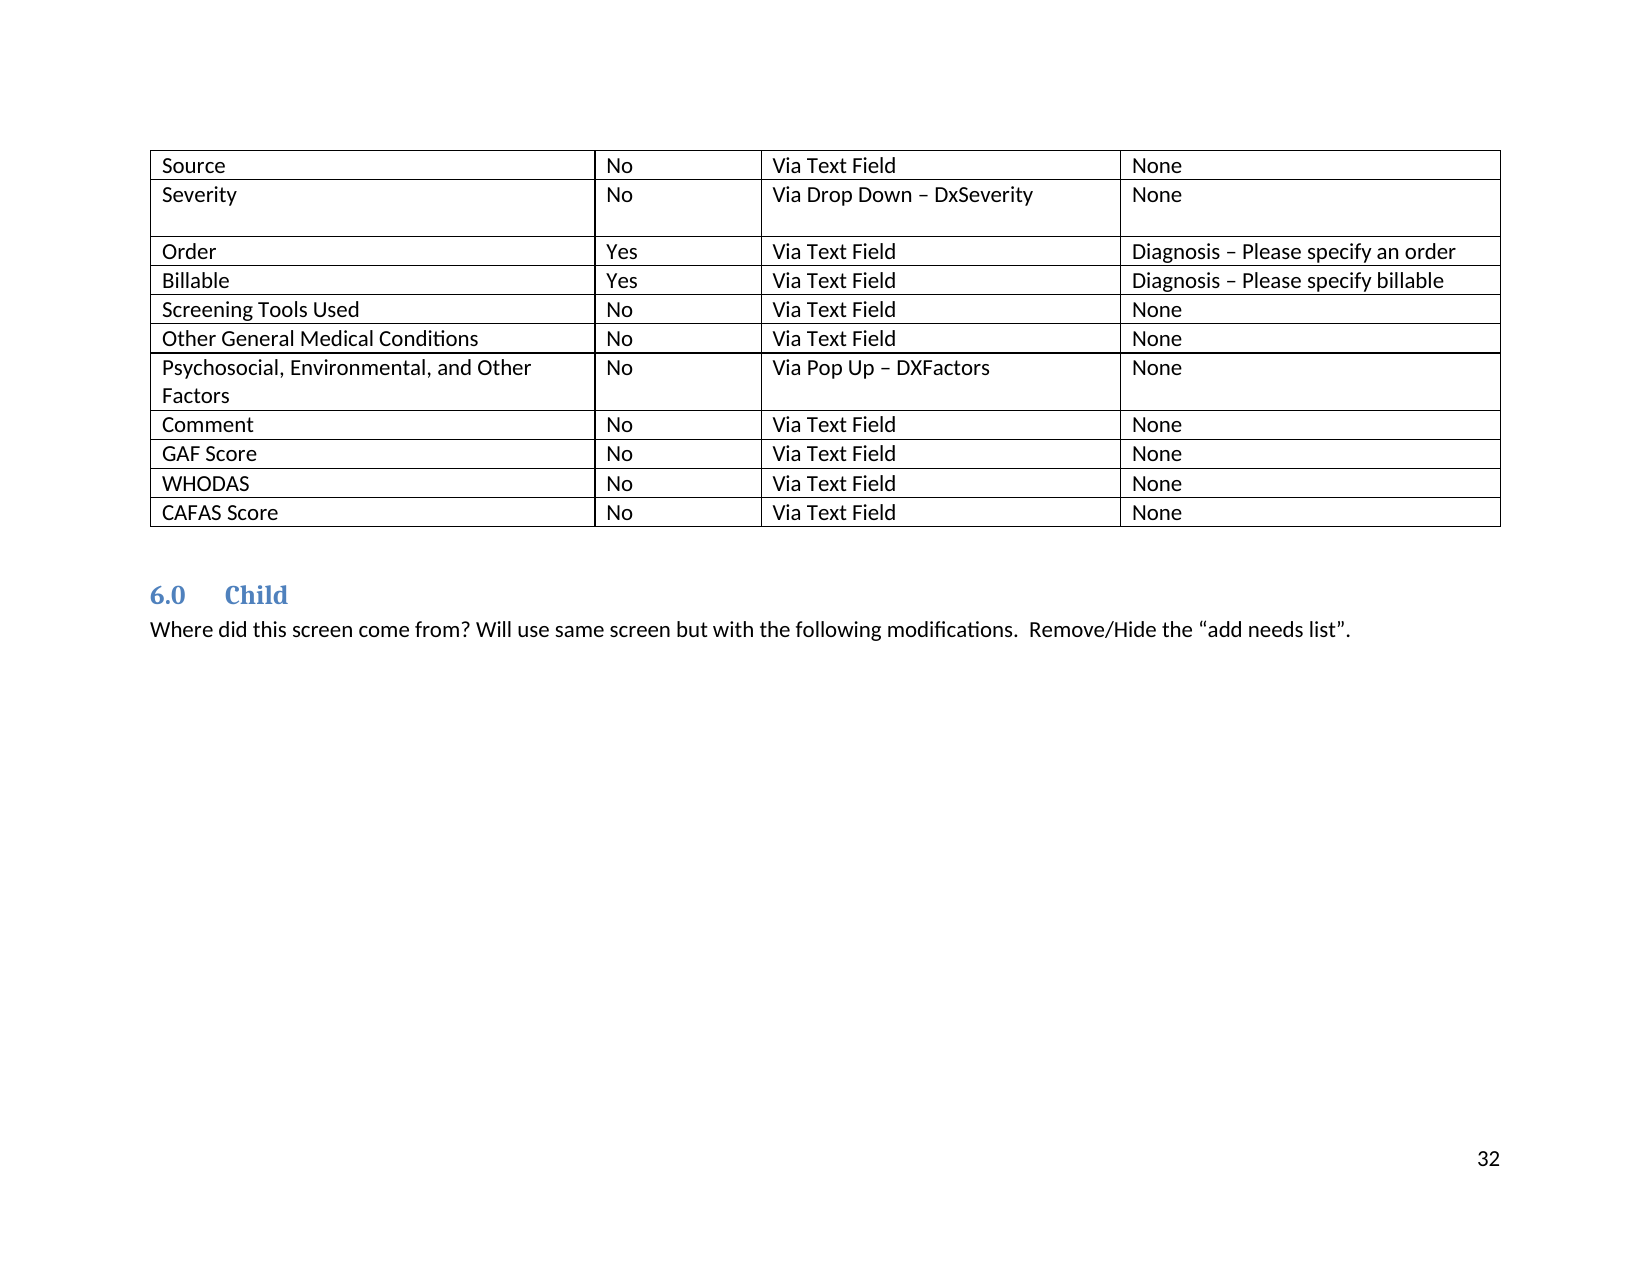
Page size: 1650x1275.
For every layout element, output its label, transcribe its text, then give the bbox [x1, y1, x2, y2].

table_cell None [1121, 295, 1500, 323]
table_cell No [596, 354, 761, 409]
table_cell Billable [151, 266, 594, 294]
table_cell Via Text Field [762, 498, 1120, 526]
table_cell No [596, 295, 761, 323]
table_cell None [1121, 440, 1500, 468]
table_cell Via Text Field [762, 469, 1120, 497]
table_cell Diagnosis – Please specify an order [1121, 237, 1500, 265]
table_cell Via Text Field [762, 411, 1120, 438]
table_cell No [596, 498, 761, 526]
table_cell Diagnosis – Please specify billable [1121, 266, 1500, 294]
table_cell Via Text Field [762, 151, 1120, 179]
table_cell WHODAS [151, 469, 594, 497]
table_cell GAF Score [151, 440, 594, 468]
table_cell None [1121, 354, 1500, 409]
table_cell Yes [596, 237, 761, 265]
table_cell None [1121, 324, 1500, 352]
table_cell Via Pop Up – DXFactors [762, 354, 1120, 409]
table_cell No [596, 324, 761, 352]
table_cell None [1121, 469, 1500, 497]
table_cell CAFAS Score [151, 498, 594, 526]
table_cell Via Text Field [762, 440, 1120, 468]
table_cell Via Text Field [762, 237, 1120, 265]
table_cell Via Text Field [762, 295, 1120, 323]
table_cell Order [151, 237, 594, 265]
table_cell Screening Tools Used [151, 295, 594, 323]
table_cell None [1121, 411, 1500, 438]
table_cell No [596, 151, 761, 179]
table_cell No [596, 180, 761, 236]
table_cell No [596, 440, 761, 468]
table_cell Via Text Field [762, 324, 1120, 352]
table_cell Severity [151, 180, 594, 236]
table_cell No [596, 411, 761, 438]
text Where did this screen come from? Will use same screen but with the following modifications. Remove/Hide the “add needs list”. [150, 616, 1500, 643]
table_cell None [1121, 180, 1500, 236]
table_cell Via Drop Down – DxSeverity [762, 180, 1120, 236]
table_cell Comment [151, 411, 594, 438]
table_cell Source [151, 151, 594, 179]
table_cell Via Text Field [762, 266, 1120, 294]
table_cell Psychosocial, Environmental, and Other Factors [151, 354, 594, 409]
table_cell None [1121, 498, 1500, 526]
subtitle Child [150, 580, 1500, 611]
table_cell No [596, 469, 761, 497]
table_cell None [1121, 151, 1500, 179]
table_cell Other General Medical Conditions [151, 324, 594, 352]
table_cell Yes [596, 266, 761, 294]
